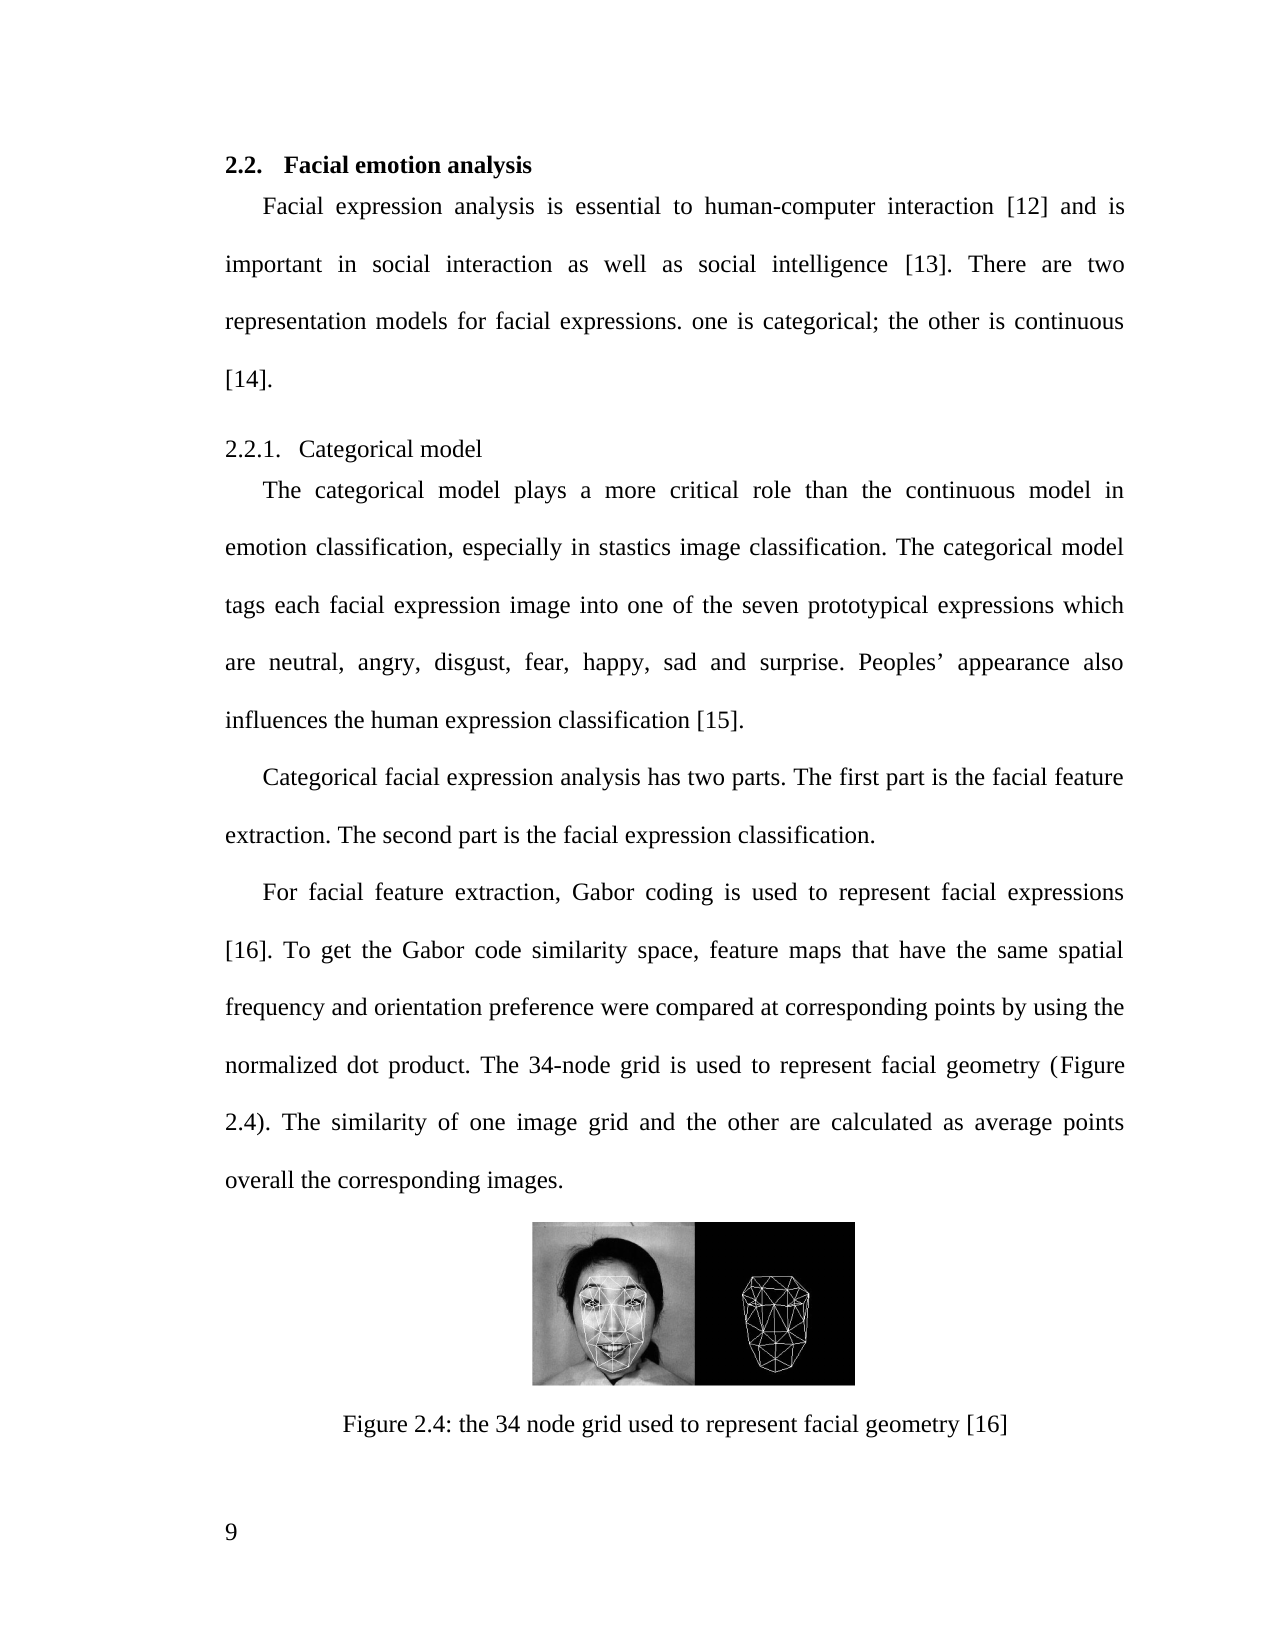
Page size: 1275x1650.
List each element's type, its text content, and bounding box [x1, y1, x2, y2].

text Facial expression analysis is essential to human-computer interaction [12] and is important in social interaction as well as social intelligence [13]. There are two representation models for facial expressions. one is categorical; the other is continuous [14]. [225, 191, 1125, 392]
text Categorical facial expression analysis has two parts. The first part is the facial feature extraction. The second part is the facial expression classification. [225, 762, 1125, 849]
text The categorical model plays a more critical role than the continuous model in emotion classification, especially in stastics image classification. The categorical model tags each facial expression image into one of the seven prototypical expressions which are neutral, angry, disgust, fear, happy, sad and surprise. Peoples’ appearance also influences the human expression classification [15]. [225, 475, 1125, 734]
subtitle Facial emotion analysis [225, 150, 1125, 179]
picture [532, 1222, 855, 1386]
subtitle Categorical model [225, 434, 1125, 462]
